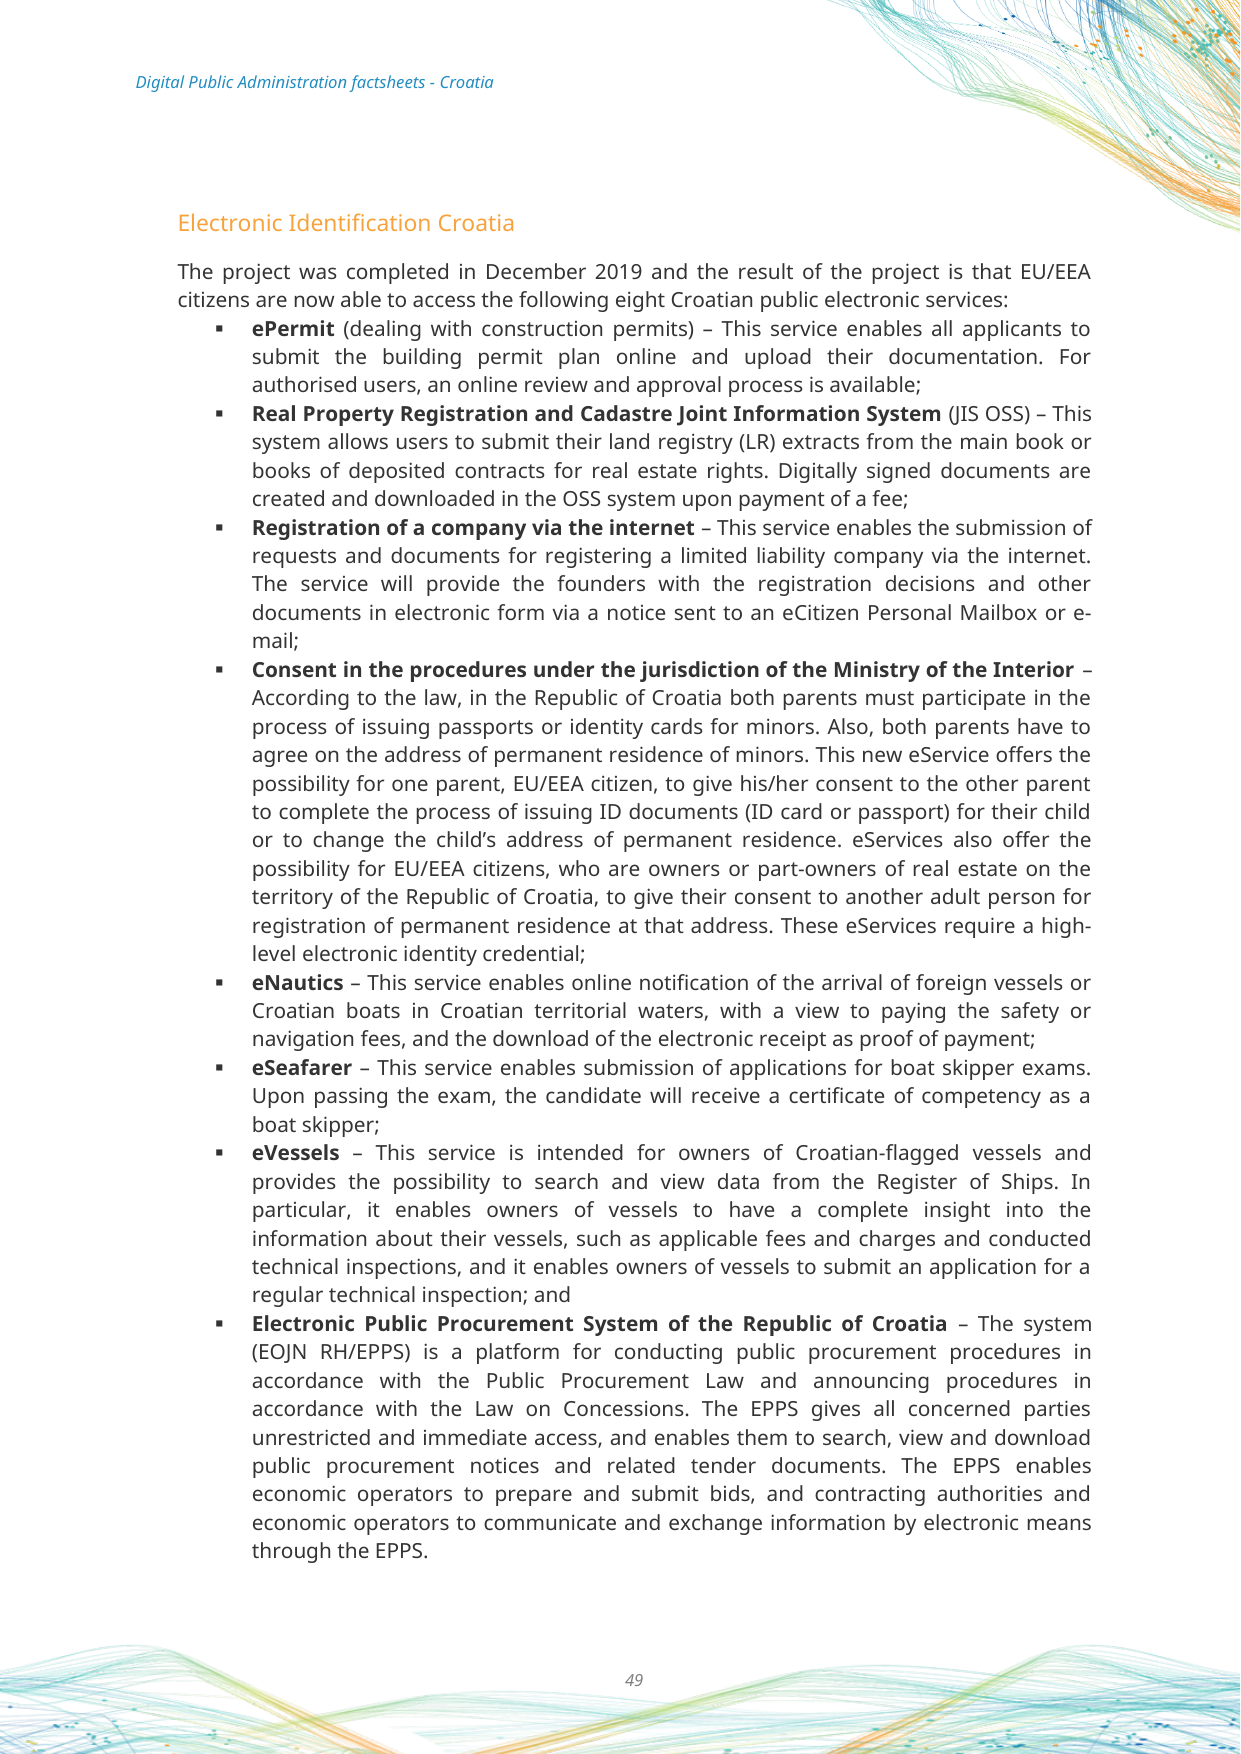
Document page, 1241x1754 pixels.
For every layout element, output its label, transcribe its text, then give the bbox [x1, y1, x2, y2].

text Consent in the procedures under the jurisdiction of the Ministry of the Interior – According to the law, in the Republic of Croatia both parents must participate in the process of issuing passports or identity cards for minors. Also, both parents have to agree on the address of permanent residence of minors. This new eService offers the possibility for one parent, EU/EEA citizen, to give his/her consent to the other parent to complete the process of issuing ID documents (ID card or passport) for their child or to change the child’s address of permanent residence. eServices also offer the possibility for EU/EEA citizens, who are owners or part-owners of real estate on the territory of the Republic of Croatia, to give their consent to another adult person for registration of permanent residence at that address. These eServices require a high-level electronic identity credential; [214, 655, 1092, 968]
picture [0, 1621, 1241, 1754]
text eNautics – This service enables online notification of the arrival of foreign vessels or Croatian boats in Croatian territorial waters, with a view to paying the safety or navigation fees, and the download of the electronic receipt as proof of payment; [214, 968, 1092, 1053]
text eSeafarer – This service enables submission of applications for boat skipper exams. Upon passing the exam, the candidate will receive a certificate of competency as a boat skipper; [214, 1053, 1092, 1138]
text ePermit (dealing with construction permits) – This service enables all applicants to submit the building permit plan online and upload their documentation. For authorised users, an online review and approval process is available; [214, 314, 1092, 399]
subtitle Electronic Identification Croatia [177, 207, 1092, 238]
picture [814, 0, 1241, 250]
text Registration of a company via the internet – This service enables the submission of requests and documents for registering a limited liability company via the internet. The service will provide the founders with the registration decisions and other documents in electronic form via a notice sent to an eCitizen Personal Mailbox or e-mail; [214, 513, 1092, 655]
text Real Property Registration and Cadastre Joint Information System (JIS OSS) – This system allows users to submit their land registry (LR) extracts from the main book or books of deposited contracts for real estate rights. Digitally signed documents are created and downloaded in the OSS system upon payment of a fee; [214, 399, 1092, 513]
text The project was completed in December 2019 and the result of the project is that EU/EEA citizens are now able to access the following eight Croatian public electronic services: [177, 257, 1092, 314]
text eVessels – This service is intended for owners of Croatian-flagged vessels and provides the possibility to search and view data from the Register of Ships. In particular, it enables owners of vessels to have a complete insight into the information about their vessels, such as applicable fees and charges and conducted technical inspections, and it enables owners of vessels to submit an application for a regular technical inspection; and [214, 1138, 1092, 1309]
text Electronic Public Procurement System of the Republic of Croatia – The system (EOJN RH/EPPS) is a platform for conducting public procurement procedures in accordance with the Public Procurement Law and announcing procedures in accordance with the Law on Concessions. The EPPS gives all concerned parties unrestricted and immediate access, and enables them to search, view and download public procurement notices and related tender documents. The EPPS enables economic operators to prepare and submit bids, and contracting authorities and economic operators to communicate and exchange information by electronic means through the EPPS. [214, 1309, 1092, 1565]
